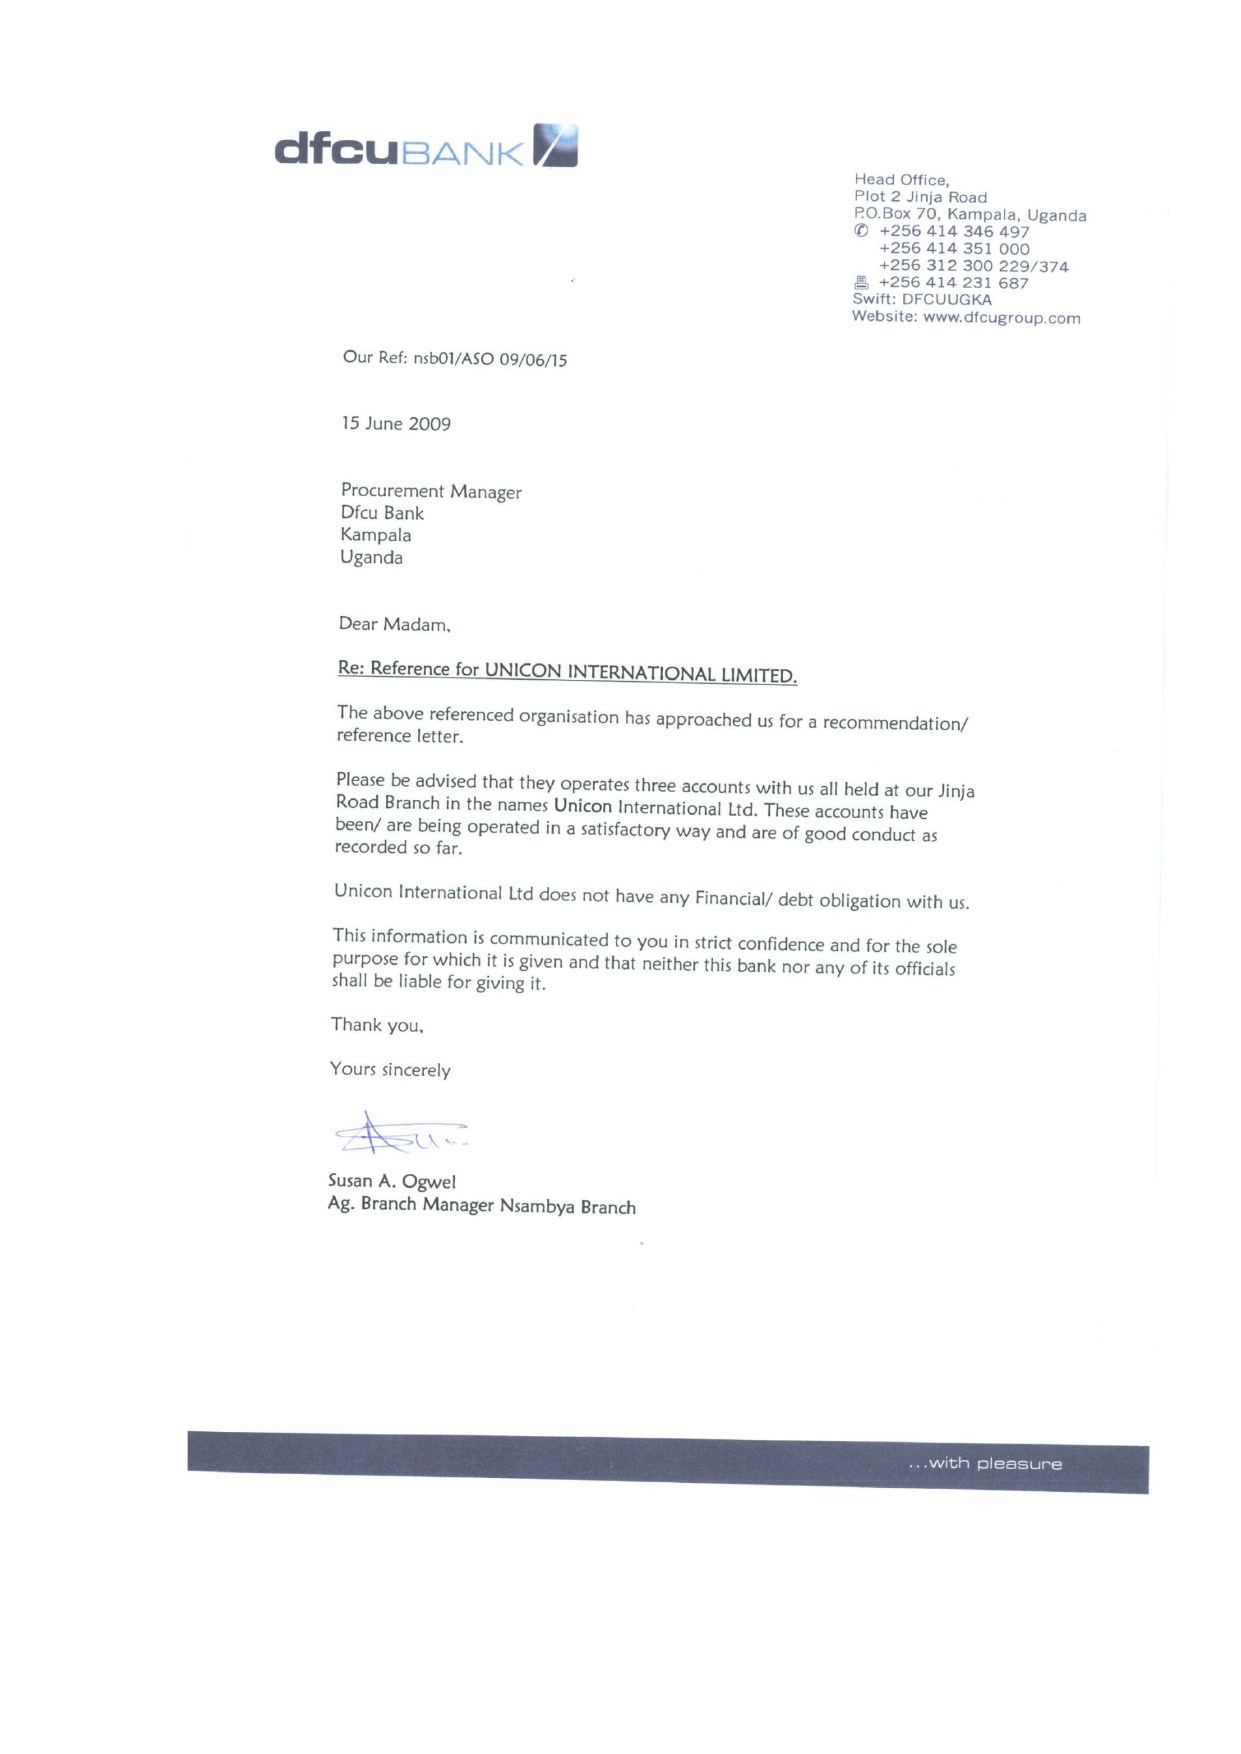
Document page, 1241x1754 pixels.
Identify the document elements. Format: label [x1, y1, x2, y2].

picture [187, 112, 1170, 1501]
